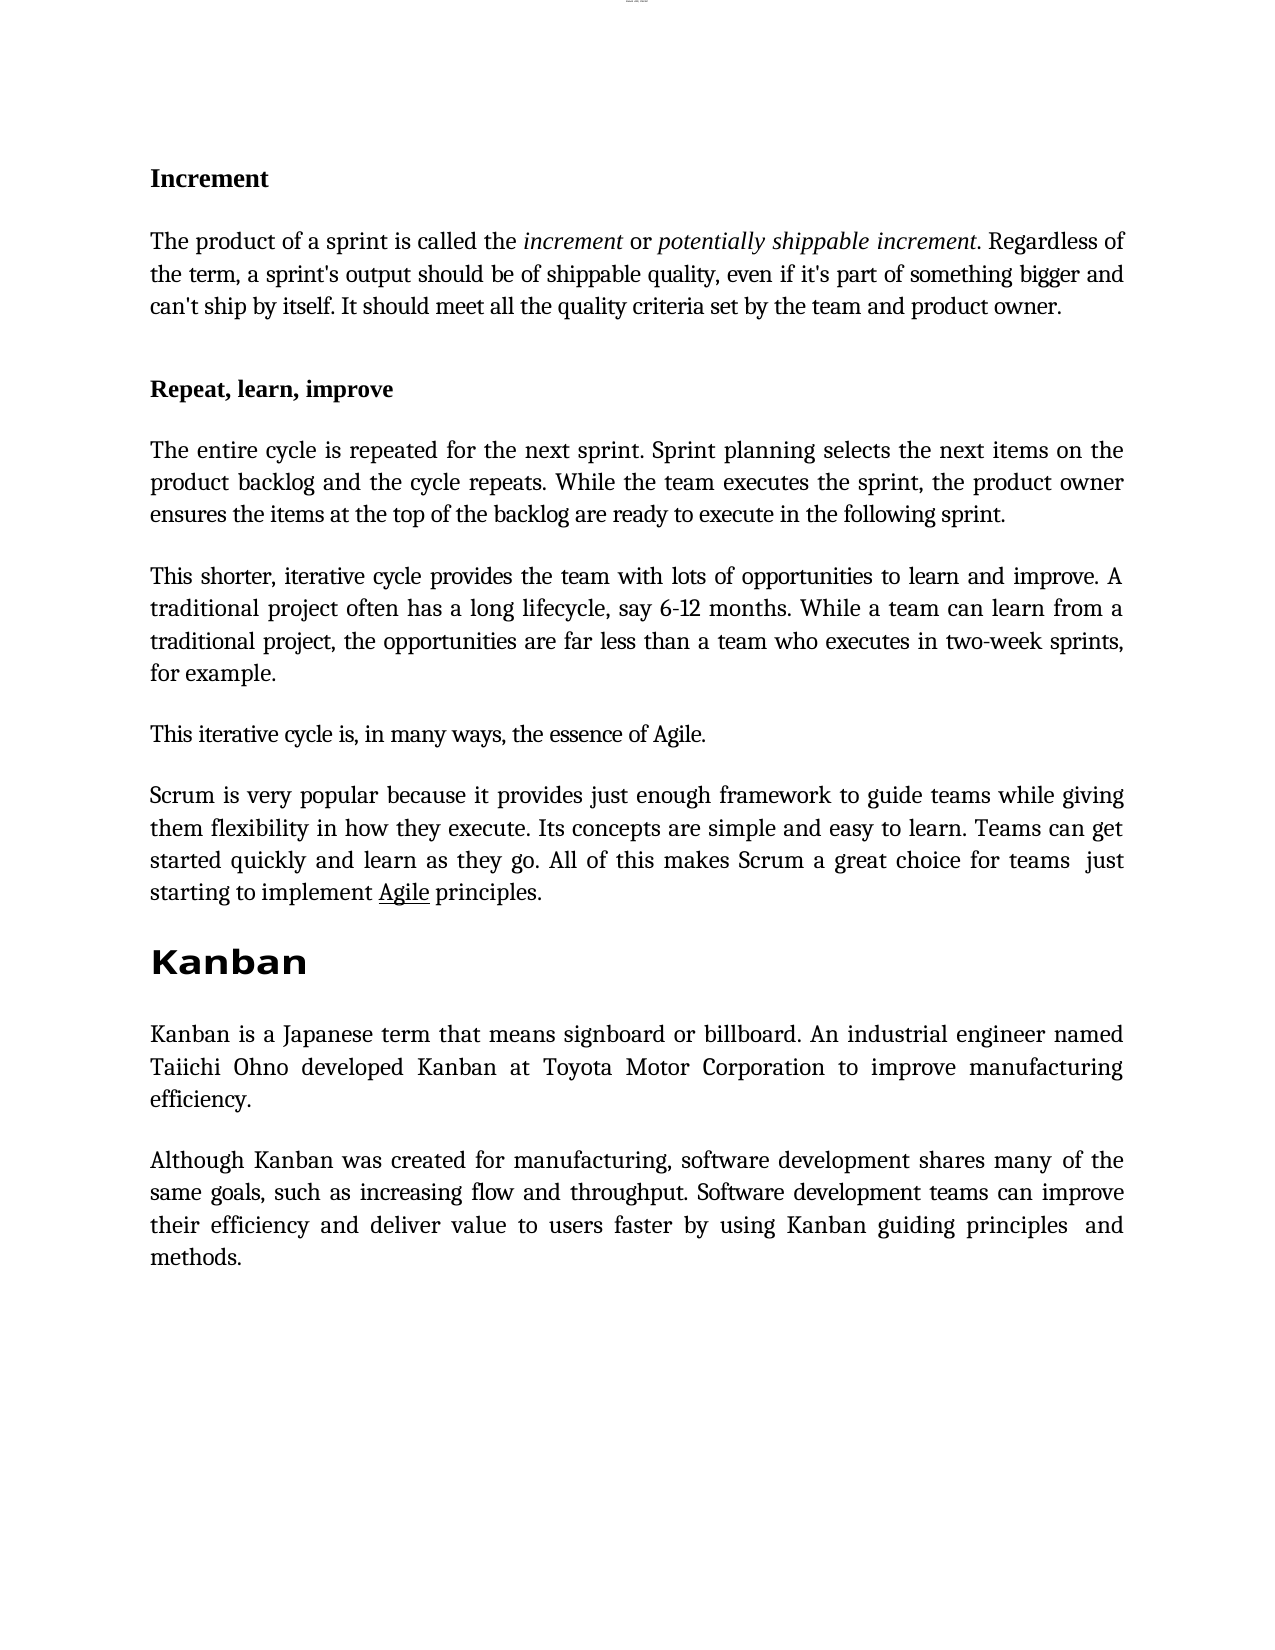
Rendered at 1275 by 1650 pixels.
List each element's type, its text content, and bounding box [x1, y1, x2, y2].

text The product of a sprint is called the increment or potentially shippable increment. Regardless of the term, a sprint's output should be of shippable quality, even if it's part of something bigger and can't ship by itself. It should meet all the quality criteria set by the team and product owner. [150, 226, 1125, 321]
text Kanban is a Japanese term that means signboard or billboard. An industrial engineer named Taiichi Ohno developed Kanban at Toyota Motor Corporation to improve manufacturing efficiency. [150, 1020, 1124, 1113]
subtitle Repeat, learn, improve [150, 374, 1275, 403]
subtitle Kanban [150, 938, 1275, 984]
text This shorter, iterative cycle provides the team with lots of opportunities to learn and improve. A traditional project often has a long lifecycle, say 6-12 months. While a team can learn from a traditional project, the opportunities are far less than a team who executes in two-week sprints, for example. [150, 562, 1124, 688]
text Although Kanban was created for manufacturing, software development shares many of the same goals, such as increasing flow and throughput. Software development teams can improve their efficiency and deliver value to users faster by using Kanban guiding principles and methods. [150, 1146, 1124, 1272]
text Scrum is very popular because it provides just enough framework to guide teams while giving them flexibility in how they execute. Its concepts are simple and easy to learn. Teams can get started quickly and learn as they go. All of this makes Scrum a great choice for teams just starting to implement Agile principles. [150, 781, 1124, 907]
subtitle Increment [150, 162, 1275, 193]
text The entire cycle is repeated for the next sprint. Sprint planning selects the next items on the product backlog and the cycle repeats. While the team executes the sprint, the product owner ensures the items at the top of the backlog are ready to execute in the following sprint. [150, 436, 1124, 529]
text This iterative cycle is, in many ways, the essence of Agile. [150, 720, 1275, 749]
